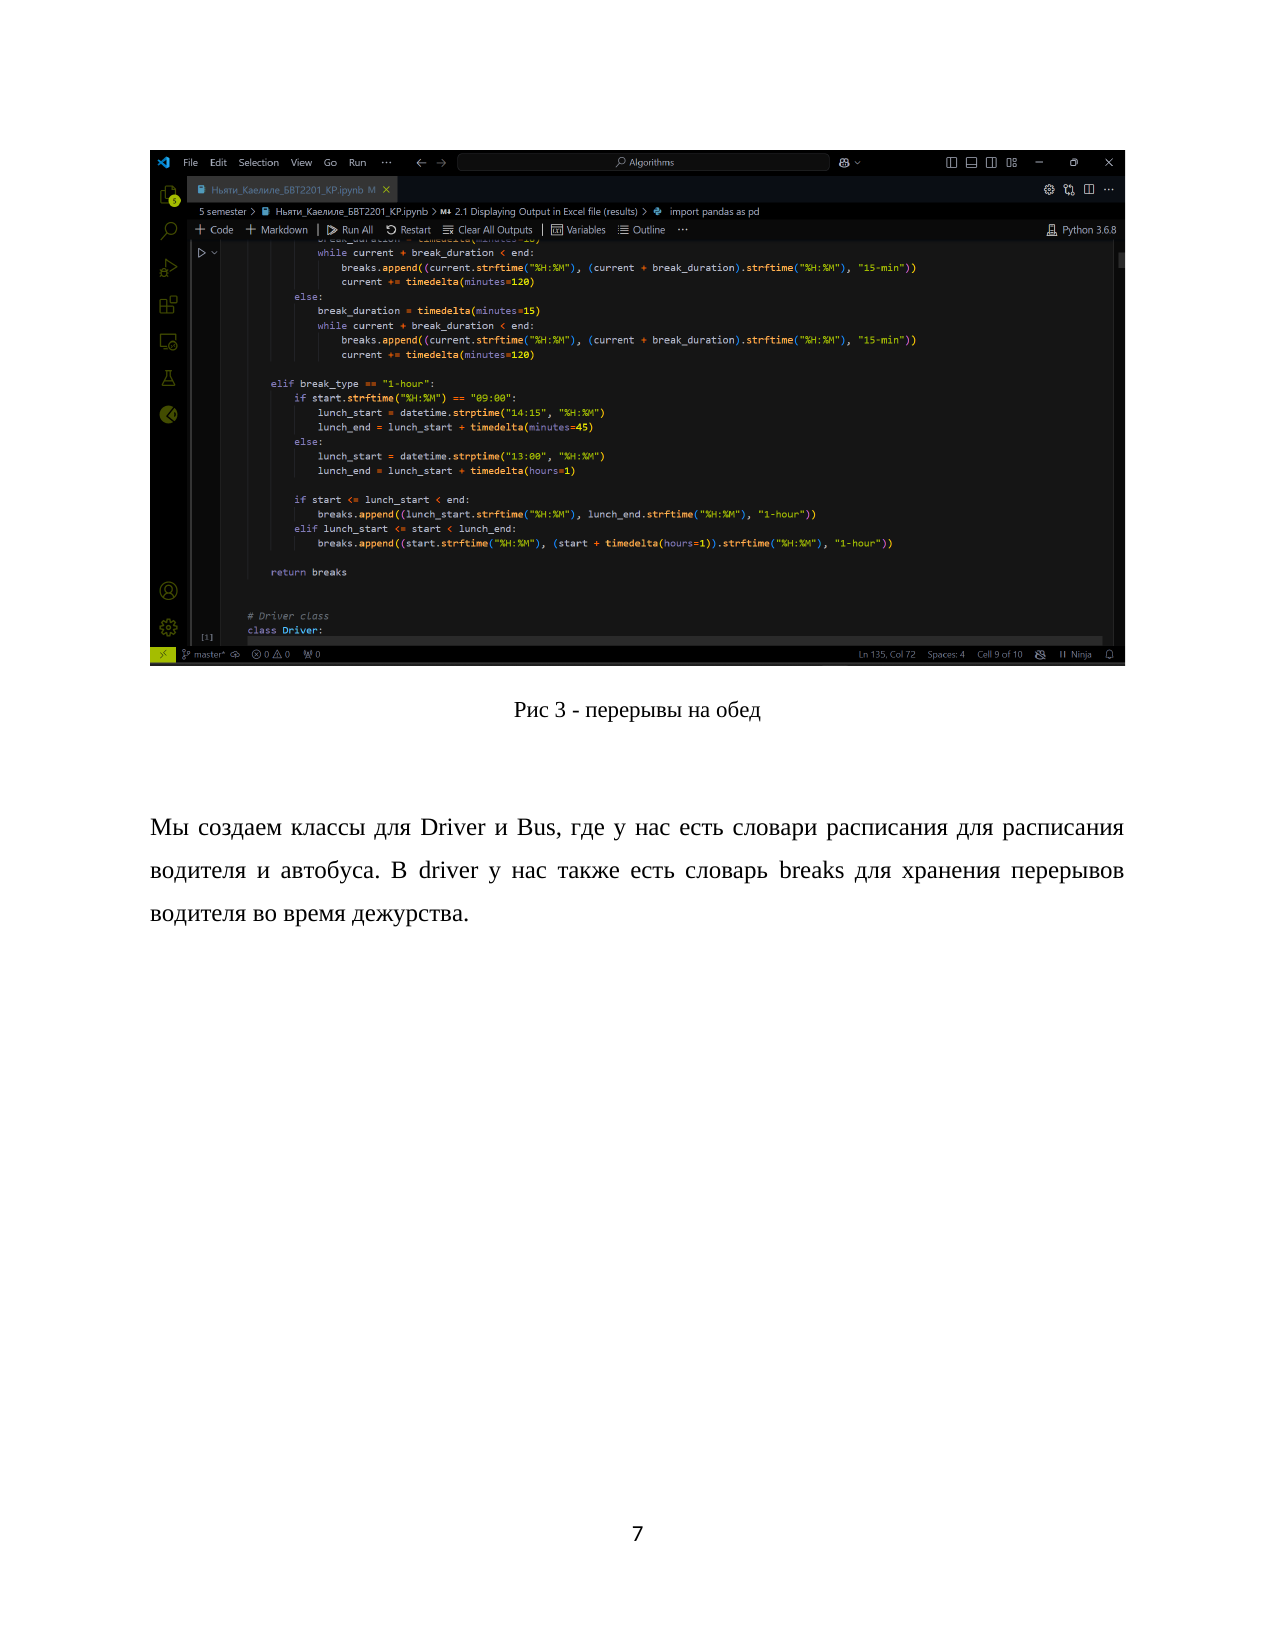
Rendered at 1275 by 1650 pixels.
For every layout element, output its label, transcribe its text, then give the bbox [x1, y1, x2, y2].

text Мы создаем классы для Driver и Bus, где у нас есть словари расписания для расписания водителя и автобуса. В driver у нас также есть словарь breaks для хранения перерывов водителя во время дежурства. [150, 812, 1125, 927]
picture [150, 150, 1125, 666]
text Рис 3 - перерывы на обед [150, 696, 1125, 723]
